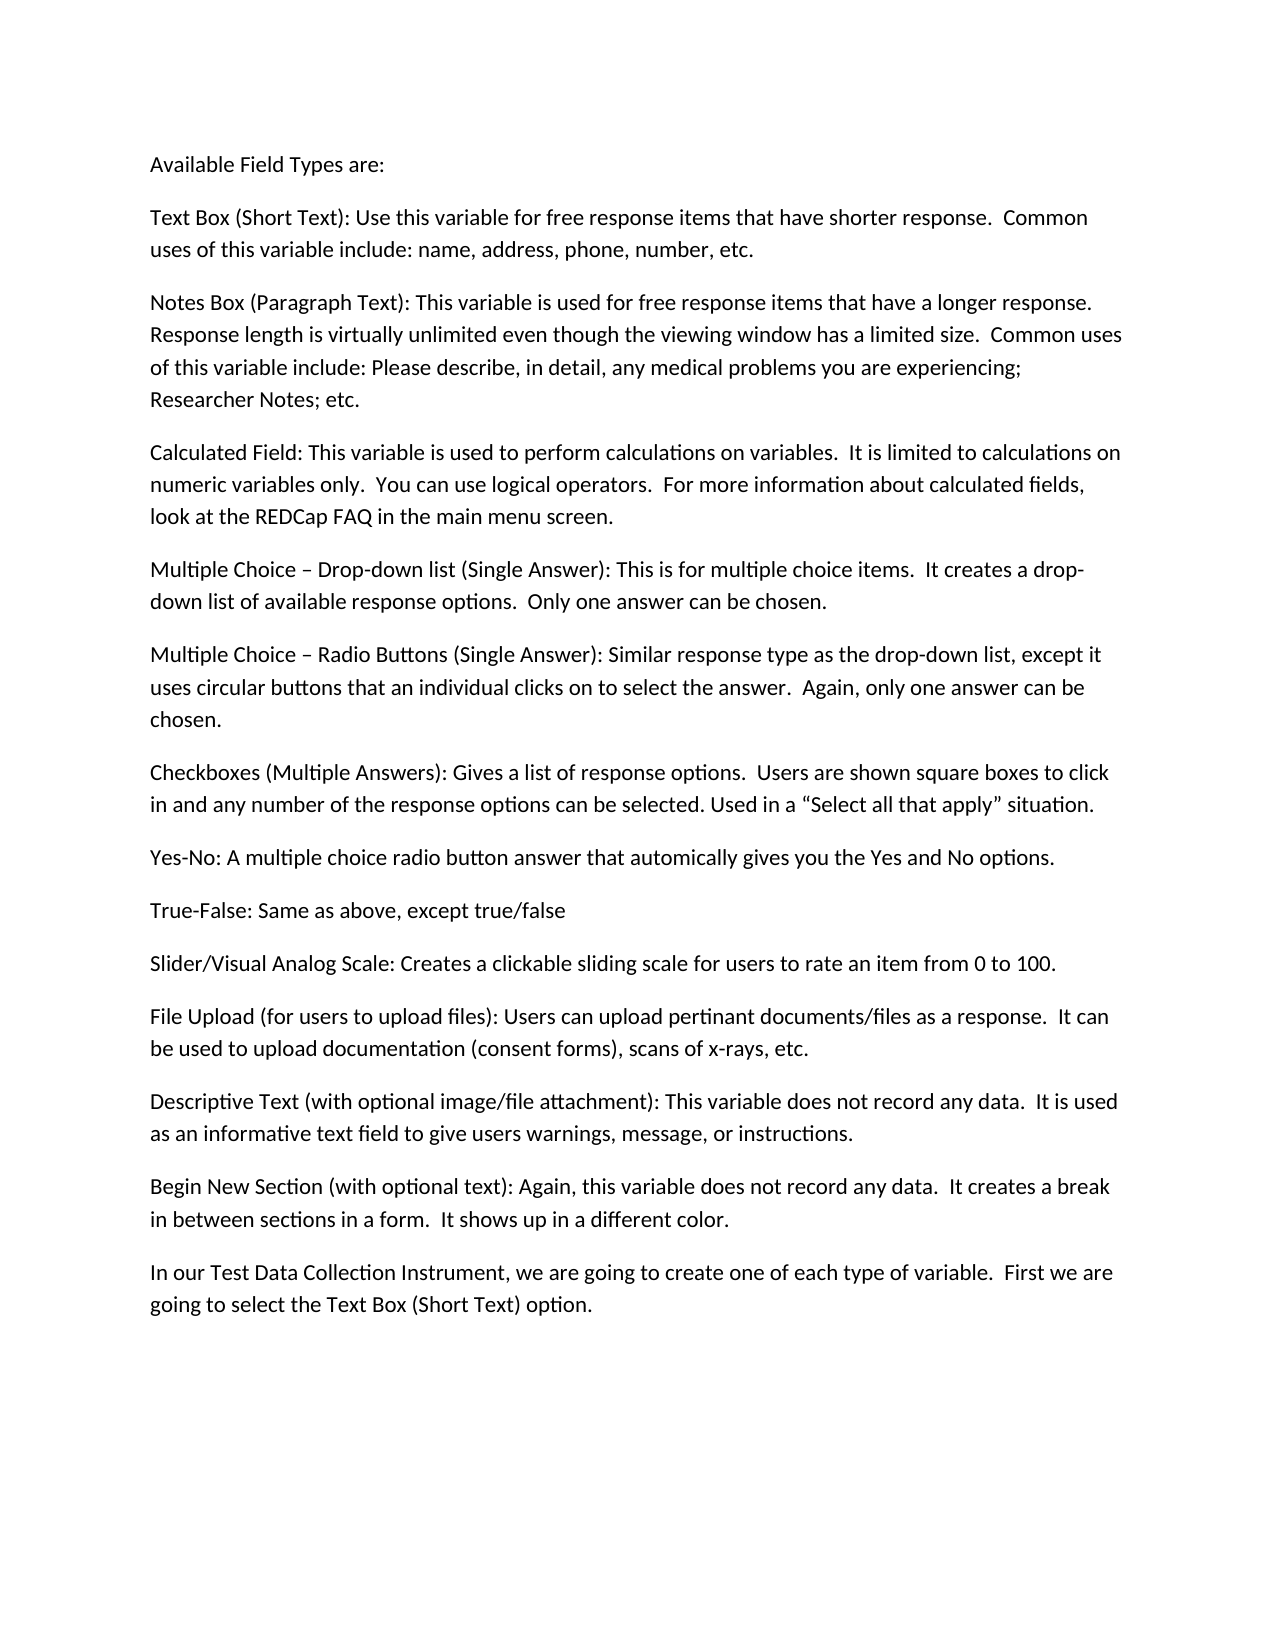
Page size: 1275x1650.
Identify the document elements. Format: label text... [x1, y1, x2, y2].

text Checkboxes (Multiple Answers): Gives a list of response options. Users are shown square boxes to click in and any number of the response options can be selected. Used in a “Select all that apply” situation. [150, 758, 1125, 818]
text Calculated Field: This variable is used to perform calculations on variables. It is limited to calculations on numeric variables only. You can use logical operators. For more information about calculated fields, look at the REDCap FAQ in the main menu screen. [150, 438, 1125, 530]
text Slider/Visual Analog Scale: Creates a clickable sliding scale for users to rate an item from 0 to 100. [150, 949, 1125, 977]
text Multiple Choice – Radio Buttons (Single Answer): Similar response type as the drop-down list, except it uses circular buttons that an individual clicks on to select the answer. Again, only one answer can be chosen. [150, 640, 1125, 733]
text Yes-No: A multiple choice radio button answer that automically gives you the Yes and No options. [150, 843, 1125, 871]
text Available Field Types are: [150, 150, 1125, 178]
text In our Test Data Collection Instrument, we are going to create one of each type of variable. First we are going to select the Text Box (Short Text) option. [150, 1258, 1125, 1318]
text Notes Box (Paragraph Text): This variable is used for free response items that have a longer response. Response length is virtually unlimited even though the viewing window has a limited size. Common uses of this variable include: Please describe, in detail, any medical problems you are experiencing; Researcher Notes; etc. [150, 288, 1125, 413]
text Multiple Choice – Drop-down list (Single Answer): This is for multiple choice items. It creates a drop-down list of available response options. Only one answer can be chosen. [150, 555, 1125, 615]
text File Upload (for users to upload files): Users can upload pertinant documents/files as a response. It can be used to upload documentation (consent forms), scans of x-rays, etc. [150, 1002, 1125, 1062]
text Text Box (Short Text): Use this variable for free response items that have shorter response. Common uses of this variable include: name, address, phone, number, etc. [150, 203, 1125, 263]
text Descriptive Text (with optional image/file attachment): This variable does not record any data. It is used as an informative text field to give users warnings, message, or instructions. [150, 1087, 1125, 1147]
text True-False: Same as above, except true/false [150, 896, 1125, 924]
text Begin New Section (with optional text): Again, this variable does not record any data. It creates a break in between sections in a form. It shows up in a different color. [150, 1172, 1125, 1233]
